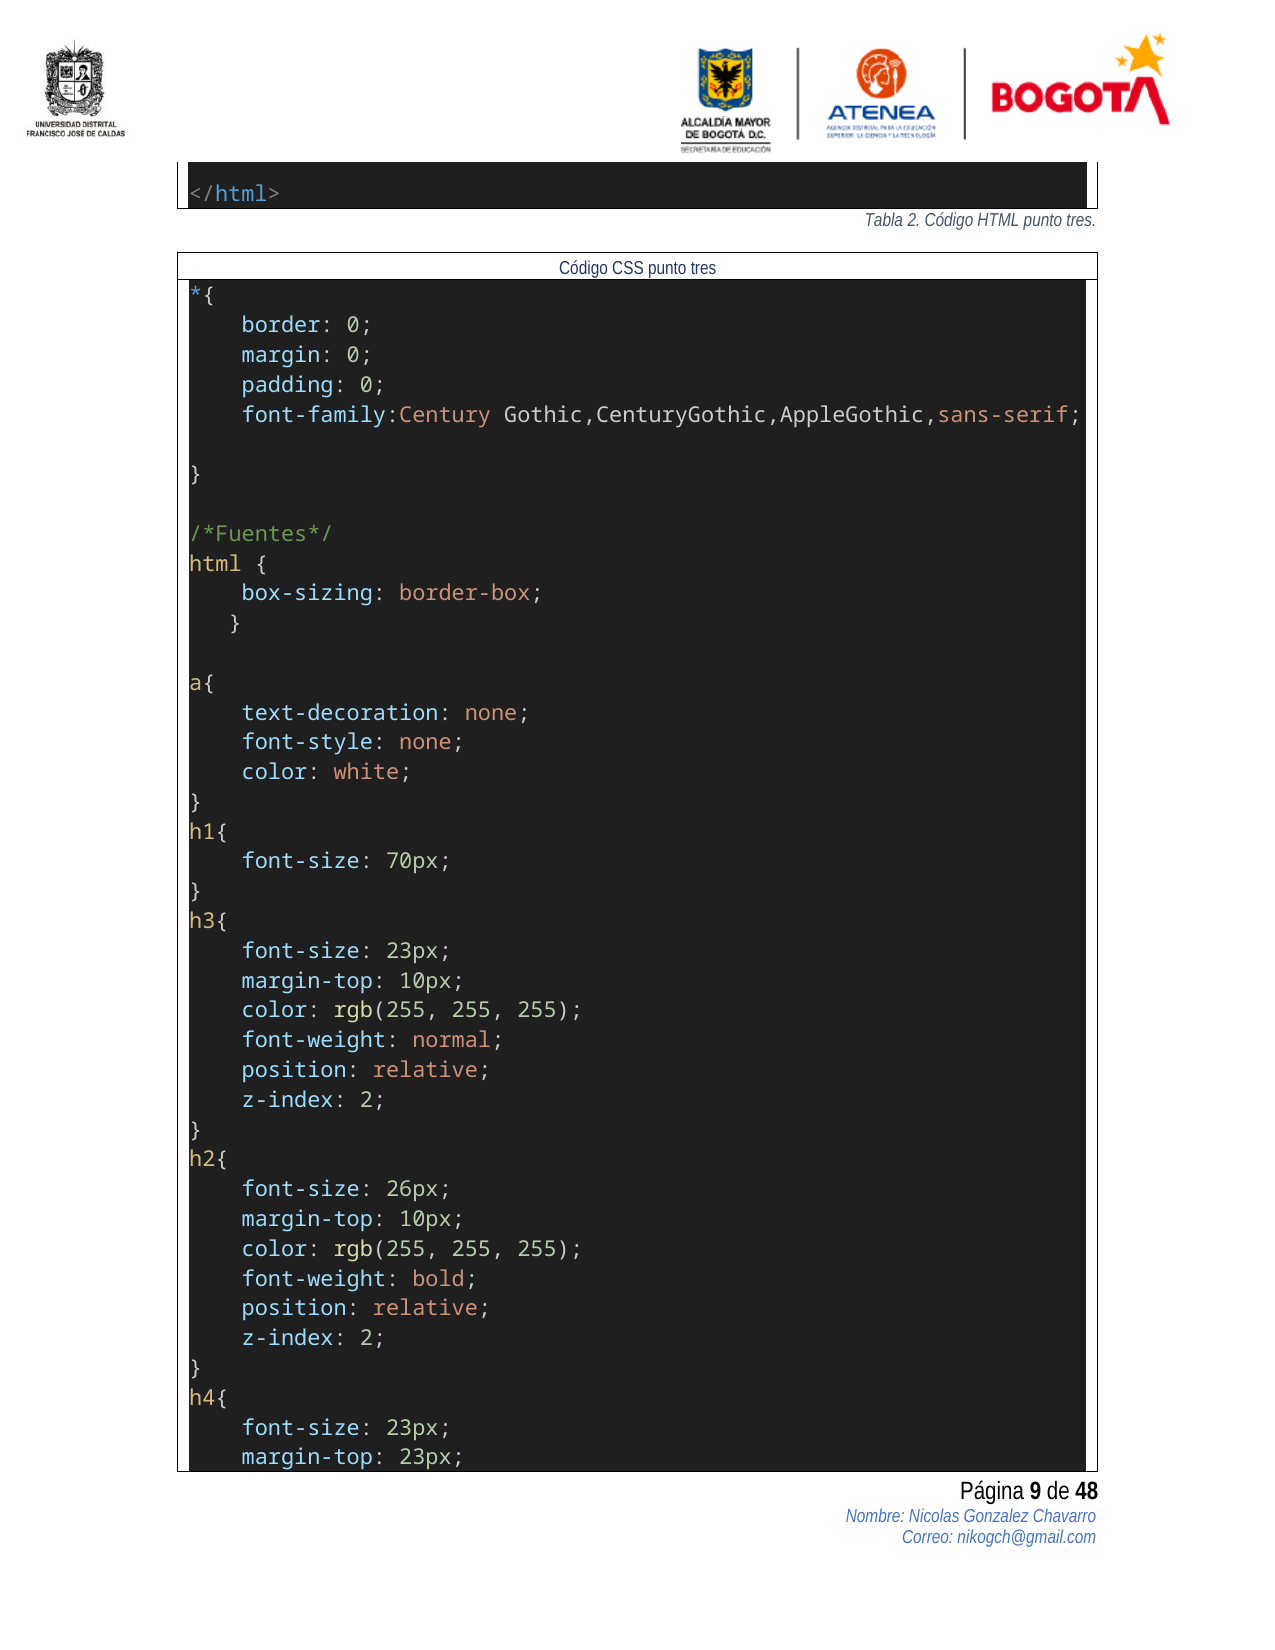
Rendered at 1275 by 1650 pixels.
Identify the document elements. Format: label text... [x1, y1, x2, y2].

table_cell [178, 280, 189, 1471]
table_header Código CSS punto tres [178, 253, 1097, 278]
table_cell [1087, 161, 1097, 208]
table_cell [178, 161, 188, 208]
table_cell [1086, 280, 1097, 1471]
picture [0, 20, 1255, 161]
